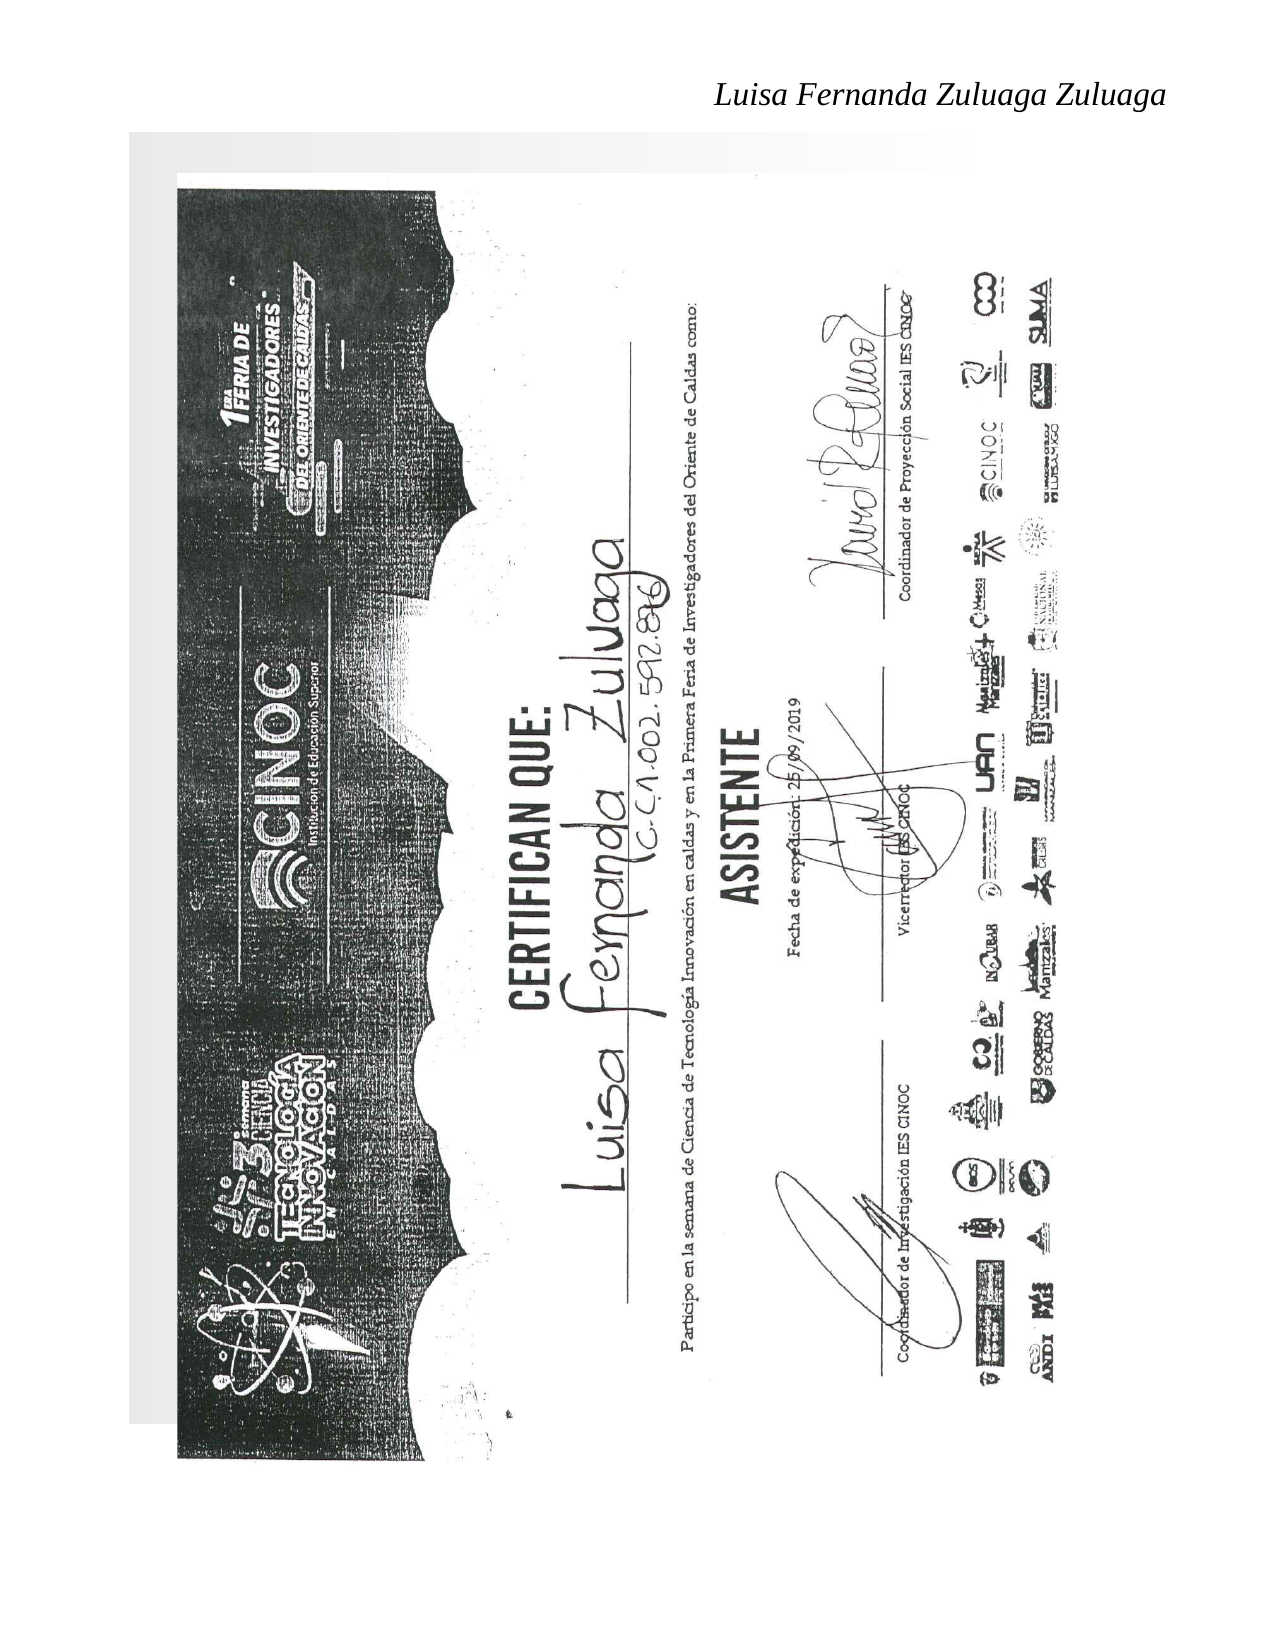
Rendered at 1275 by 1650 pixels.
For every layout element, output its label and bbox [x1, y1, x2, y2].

picture [177, 173, 1071, 1465]
